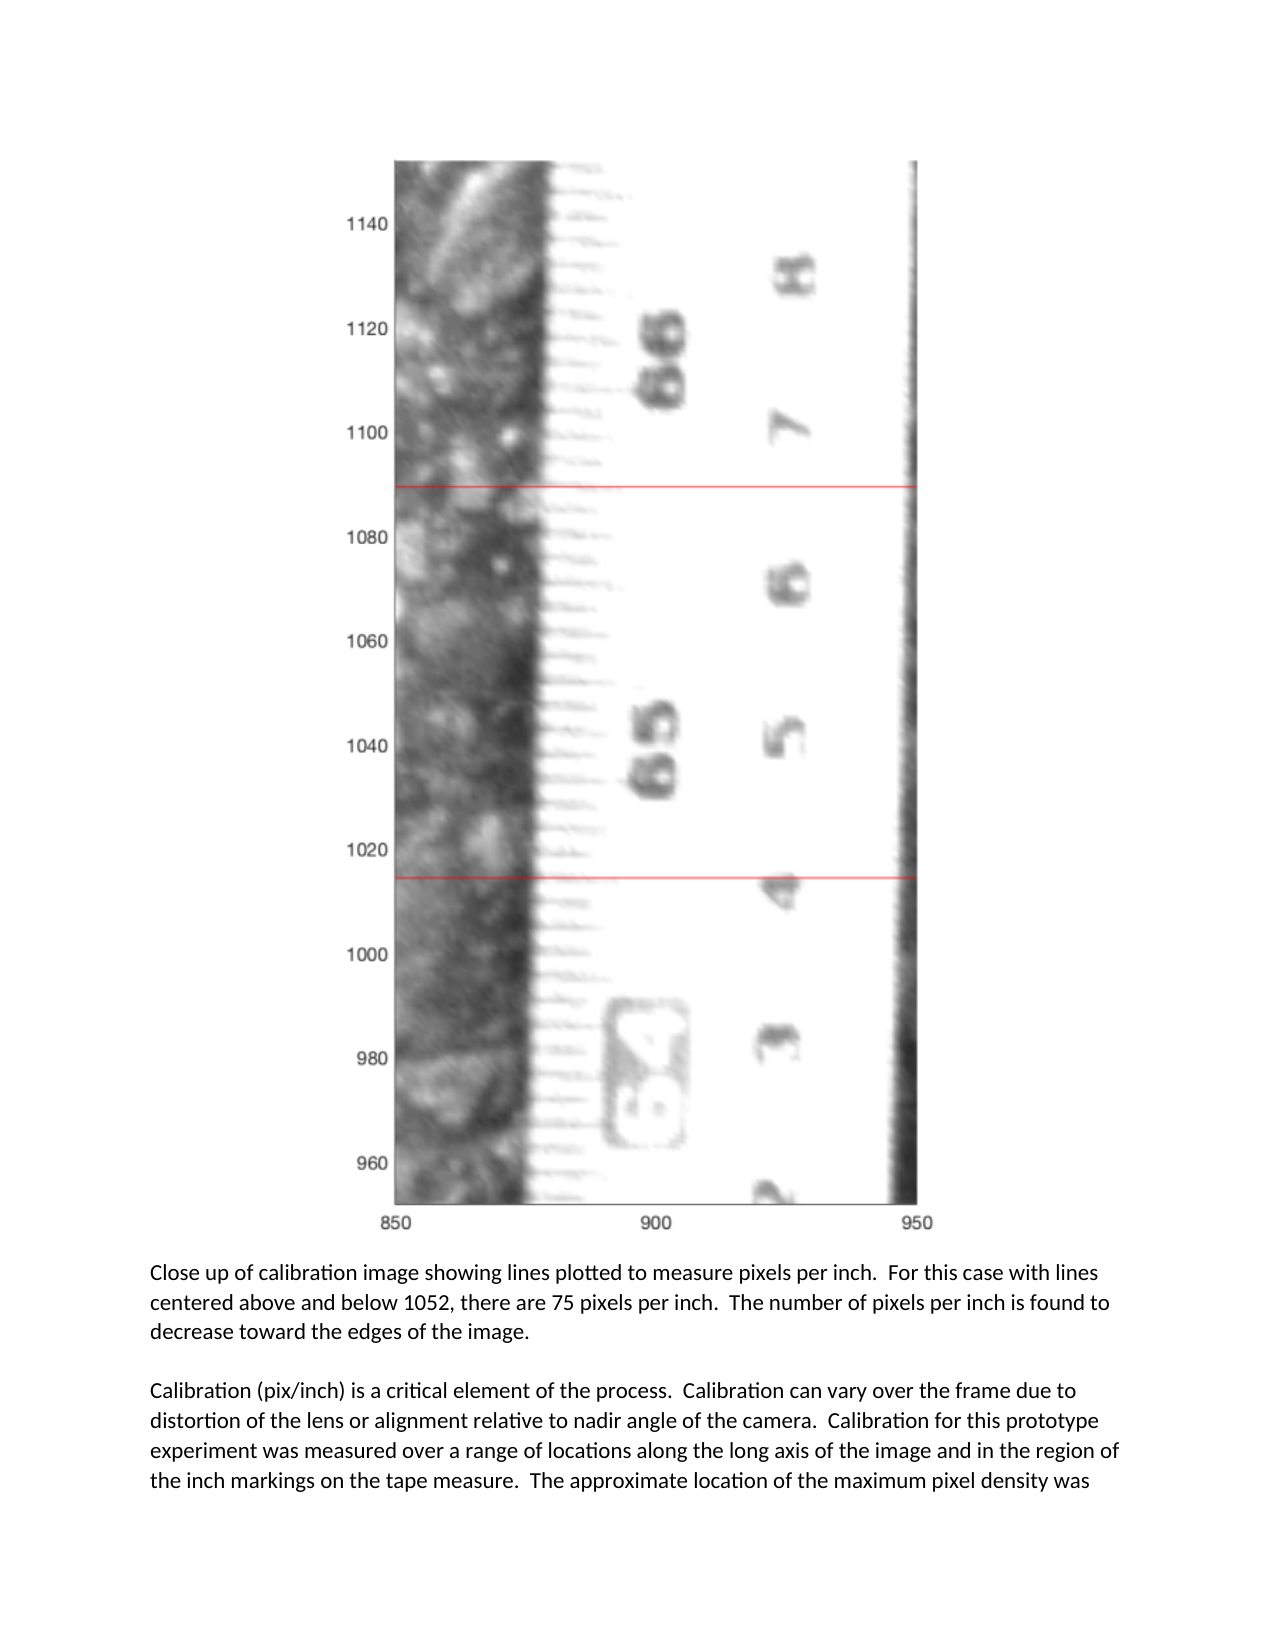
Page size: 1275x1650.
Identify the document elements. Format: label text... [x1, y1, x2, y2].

text Close up of calibration image showing lines plotted to measure pixels per inch. For this case with lines centered above and below 1052, there are 75 pixels per inch. The number of pixels per inch is found to decrease toward the edges of the image. [150, 1258, 1125, 1345]
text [150, 1377, 1125, 1494]
